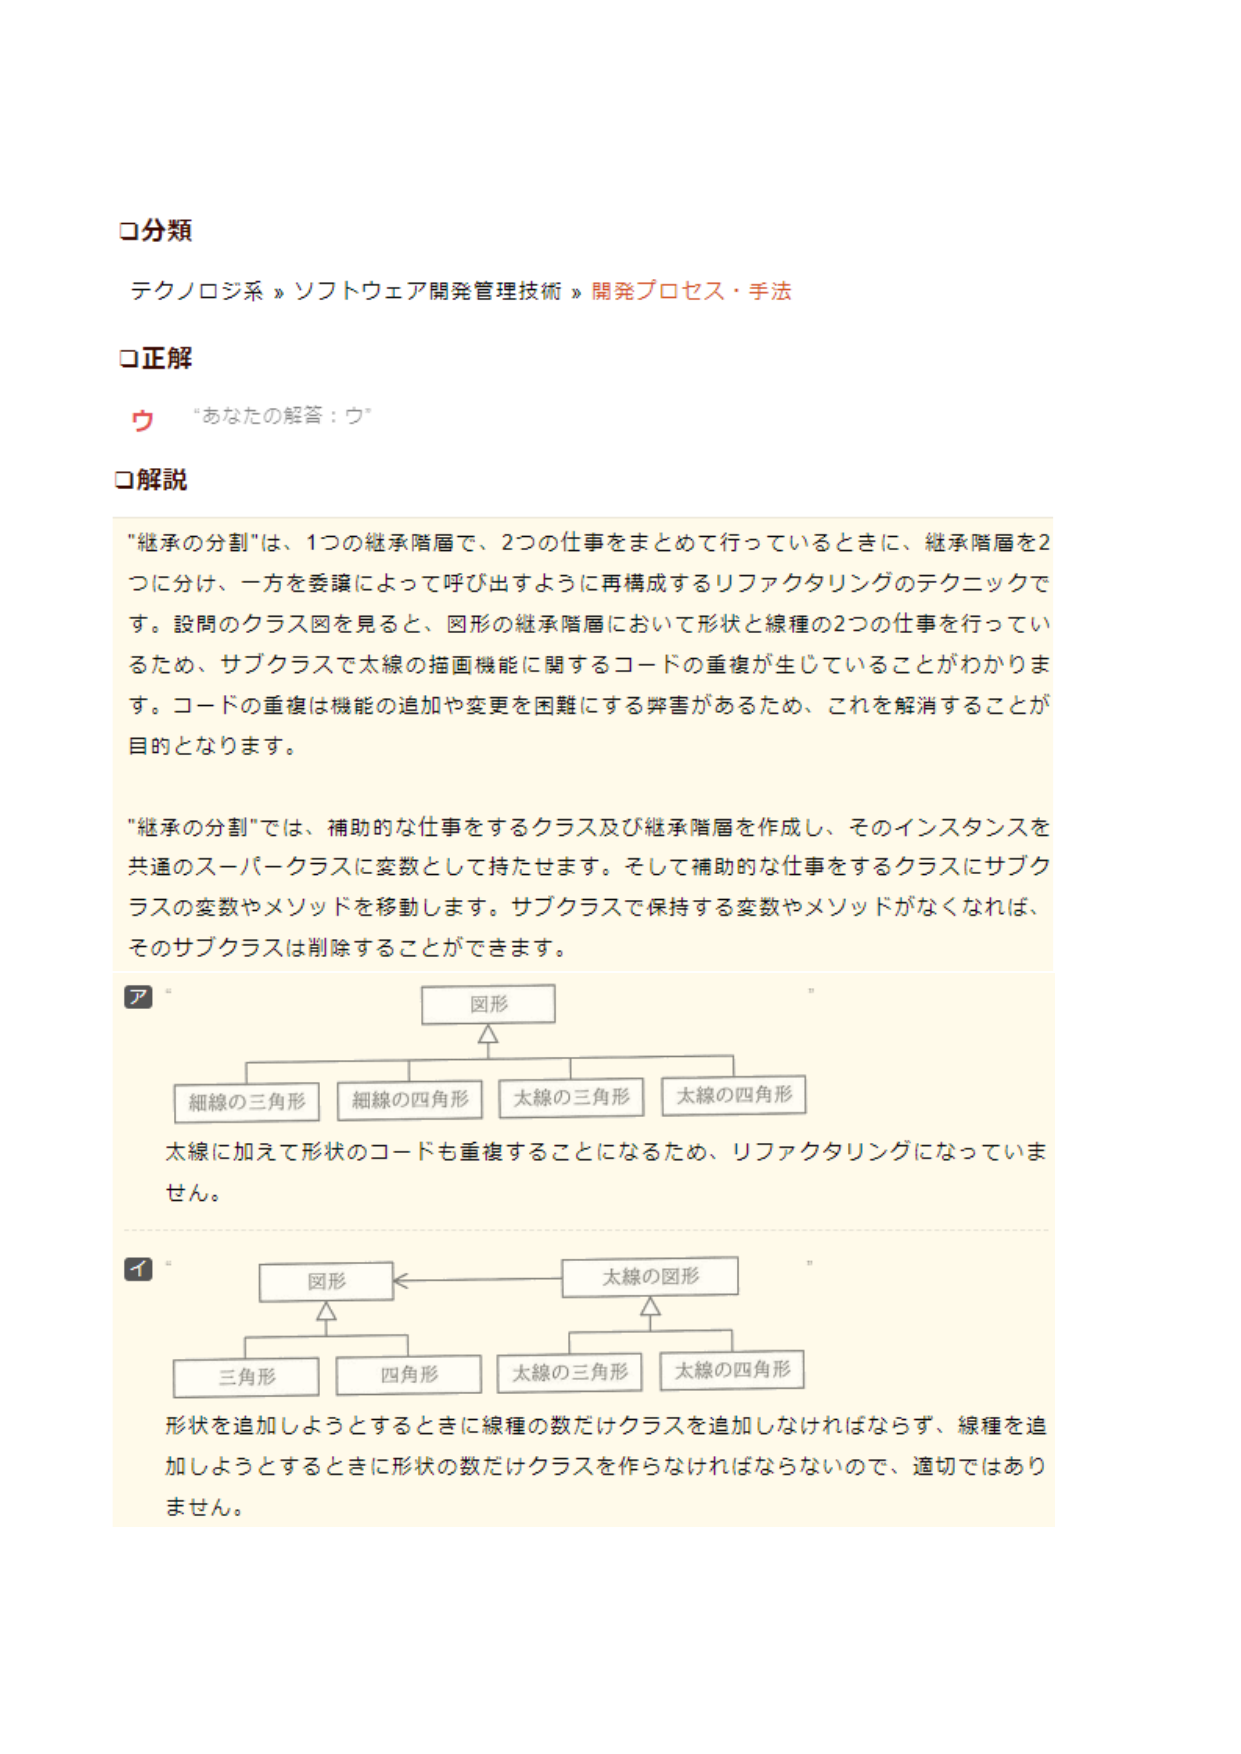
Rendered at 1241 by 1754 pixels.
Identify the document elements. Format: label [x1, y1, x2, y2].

picture [112, 973, 1055, 1527]
picture [112, 202, 822, 440]
picture [112, 464, 1054, 971]
